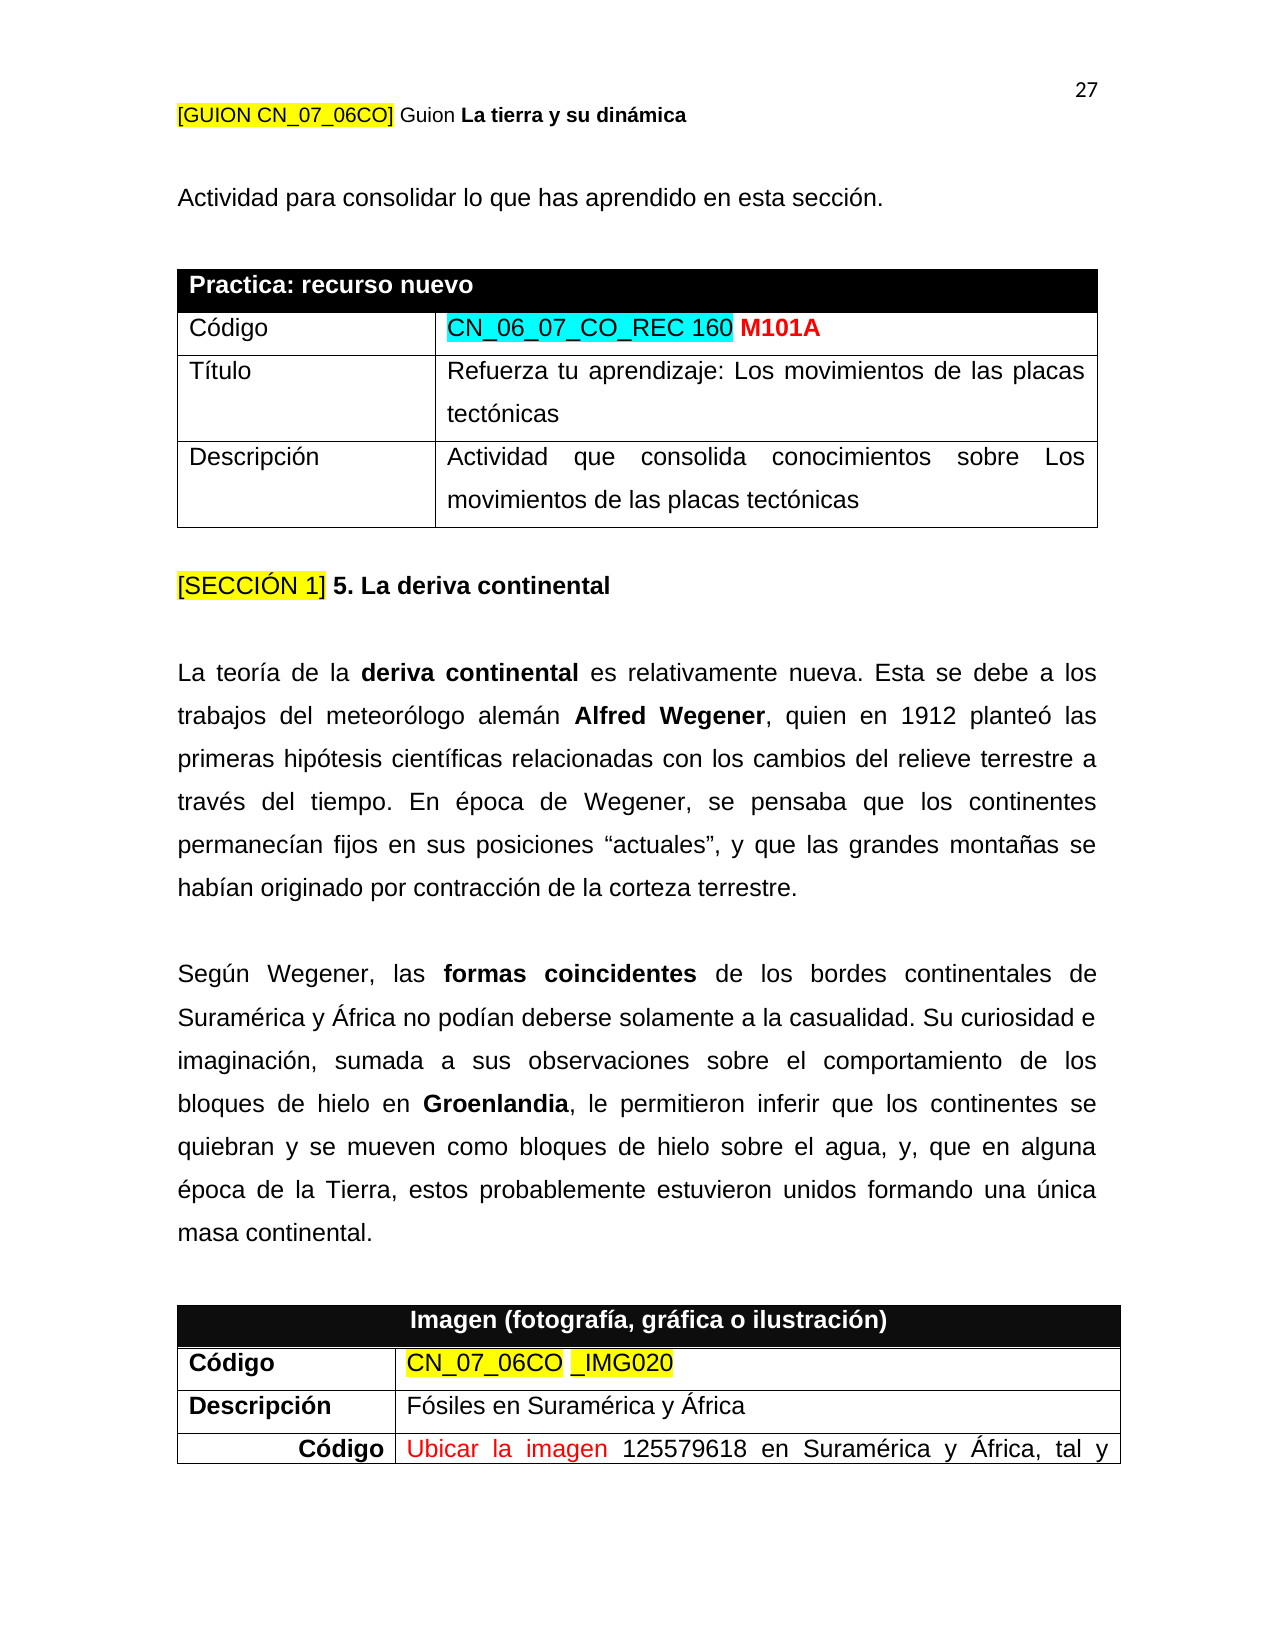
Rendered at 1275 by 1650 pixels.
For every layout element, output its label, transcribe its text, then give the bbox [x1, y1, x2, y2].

text La teoría de la deriva continental es relativamente nueva. Esta se debe a los trabajos del meteorólogo alemán Alfred Wegener, quien en 1912 planteó las primeras hipótesis científicas relacionadas con los cambios del relieve terrestre a través del tiempo. En época de Wegener, se pensaba que los continentes permanecían fijos en sus posiciones “actuales”, y que las grandes montañas se habían originado por contracción de la corteza terrestre. [177, 658, 1098, 902]
table_cell Descripción [178, 442, 435, 527]
table_cell Título [178, 356, 435, 441]
text [SECCIÓN 1] 5. La deriva continental [326, 571, 1098, 600]
text Actividad para consolidar lo que has aprendido en esta sección. [177, 183, 1098, 212]
table_cell Descripción [178, 1391, 395, 1433]
table_cell Refuerza tu aprendizaje: Los movimientos de las placas tectónicas [436, 356, 1097, 441]
table_cell Código [178, 1349, 395, 1390]
table_header Imagen (fotografía, gráfica o ilustración) [178, 1306, 1120, 1347]
table_cell Código [178, 313, 435, 355]
table_cell CN_07_06CO _IMG020 [396, 1349, 1120, 1390]
text Según Wegener, las formas coincidentes de los bordes continentales de Suramérica y África no podían deberse solamente a la casualidad. Su curiosidad e imaginación, sumada a sus observaciones sobre el comportamiento de los bloques de hielo en Groenlandia, le permitieron inferir que los continentes se quiebran y se mueven como bloques de hielo sobre el agua, y, que en alguna época de la Tierra, estos probablemente estuvieron unidos formando una única masa continental. [177, 959, 1098, 1247]
table_header Practica: recurso nuevo [178, 270, 1097, 312]
table_cell Actividad que consolida conocimientos sobre Los movimientos de las placas tectónicas [436, 442, 1097, 527]
table_cell CN_06_07_CO_REC 160 M101A [436, 313, 1097, 355]
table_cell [178, 1434, 395, 1463]
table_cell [396, 1434, 1120, 1463]
table_cell Fósiles en Suramérica y África [396, 1391, 1120, 1433]
